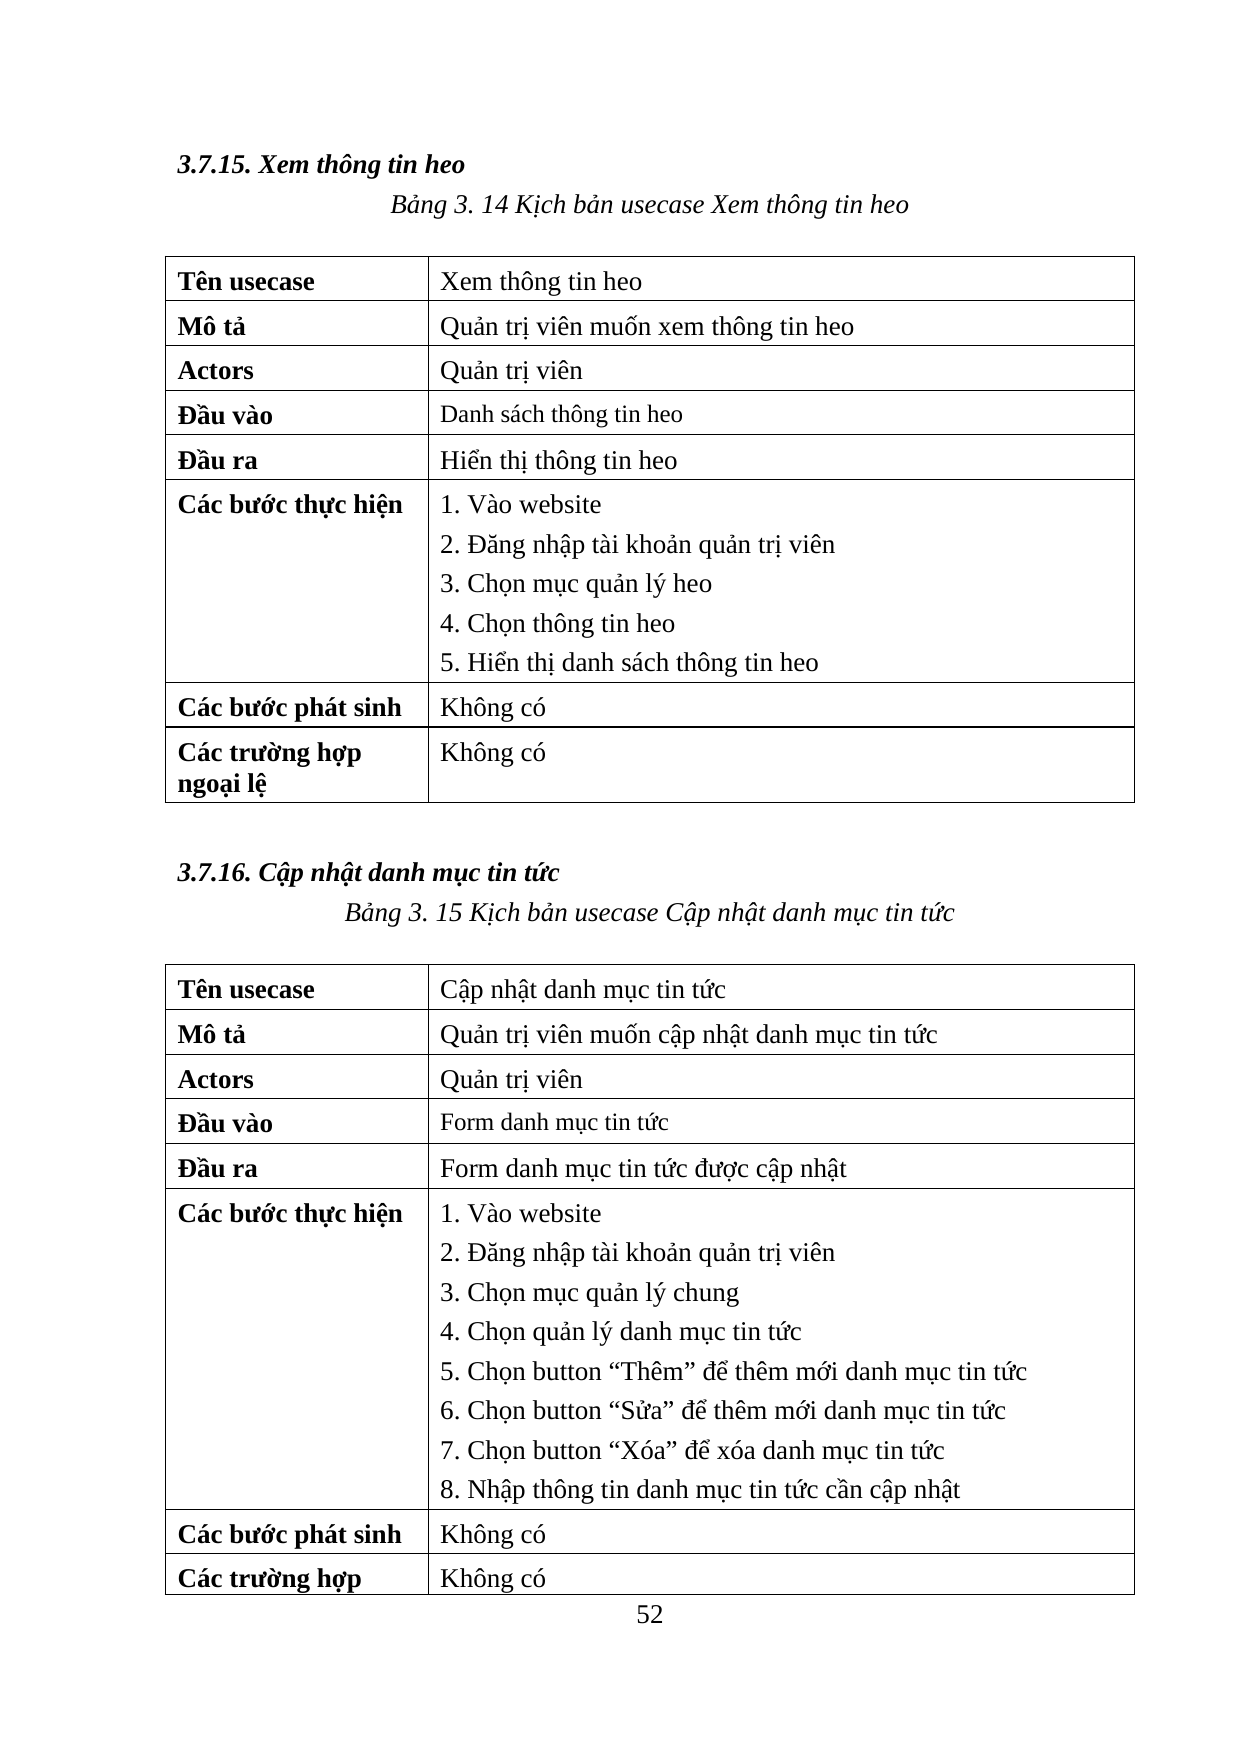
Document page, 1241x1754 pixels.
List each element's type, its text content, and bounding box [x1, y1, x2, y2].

table_cell Đầu ra [166, 435, 428, 479]
subtitle 3.7.15. Xem thông tin heo [177, 148, 1122, 179]
table_cell 1. Vào website 2. Đăng nhập tài khoản quản trị viên 3. Chọn mục quản lý chung 4. Chọn quản lý danh mục tin tức 5. Chọn button “Thêm” để thêm mới danh mục tin tức 6. Chọn button “Sửa” để thêm mới danh mục tin tức 7. Chọn button “Xóa” để xóa danh mục tin tức 8. Nhập thông tin danh mục tin tức cần cập nhật [429, 1189, 1134, 1508]
table_cell Các bước phát sinh [166, 683, 428, 726]
table_cell Actors [166, 346, 428, 390]
table_cell Quản trị viên [429, 1055, 1134, 1098]
table_cell Đầu vào [166, 1099, 428, 1143]
subtitle 3.7.16. Cập nhật danh mục tin tức [177, 856, 1122, 887]
table_cell Danh sách thông tin heo [429, 391, 1134, 434]
table_cell Quản trị viên muốn cập nhật danh mục tin tức [429, 1010, 1134, 1053]
table_cell Quản trị viên [429, 346, 1134, 390]
table_cell Form danh mục tin tức [429, 1099, 1134, 1143]
table_cell Đầu ra [166, 1144, 428, 1187]
table_cell Các bước thực hiện [166, 1189, 428, 1508]
table_cell Không có [429, 1510, 1134, 1553]
table_cell Các trường hợp ngoại lệ [166, 728, 428, 802]
table_cell Không có [429, 1554, 1134, 1594]
table_cell Không có [429, 683, 1134, 726]
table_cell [166, 1554, 428, 1594]
table_header Cập nhật danh mục tin tức [429, 965, 1134, 1009]
table_cell Các bước phát sinh [166, 1510, 428, 1553]
table_cell Actors [166, 1055, 428, 1098]
table_cell Mô tả [166, 301, 428, 345]
table_cell Các bước thực hiện [166, 480, 428, 682]
table_header Xem thông tin heo [429, 257, 1134, 300]
table_cell Form danh mục tin tức được cập nhật [429, 1144, 1134, 1187]
table_cell Mô tả [166, 1010, 428, 1053]
table_cell Quản trị viên muốn xem thông tin heo [429, 301, 1134, 345]
table_header Tên usecase [166, 257, 428, 300]
table_cell 1. Vào website 2. Đăng nhập tài khoản quản trị viên 3. Chọn mục quản lý heo 4. Chọn thông tin heo 5. Hiển thị danh sách thông tin heo [429, 480, 1134, 682]
table_cell Không có [429, 728, 1134, 802]
table_cell Đầu vào [166, 391, 428, 434]
table_header Tên usecase [166, 965, 428, 1009]
table_cell Hiển thị thông tin heo [429, 435, 1134, 479]
